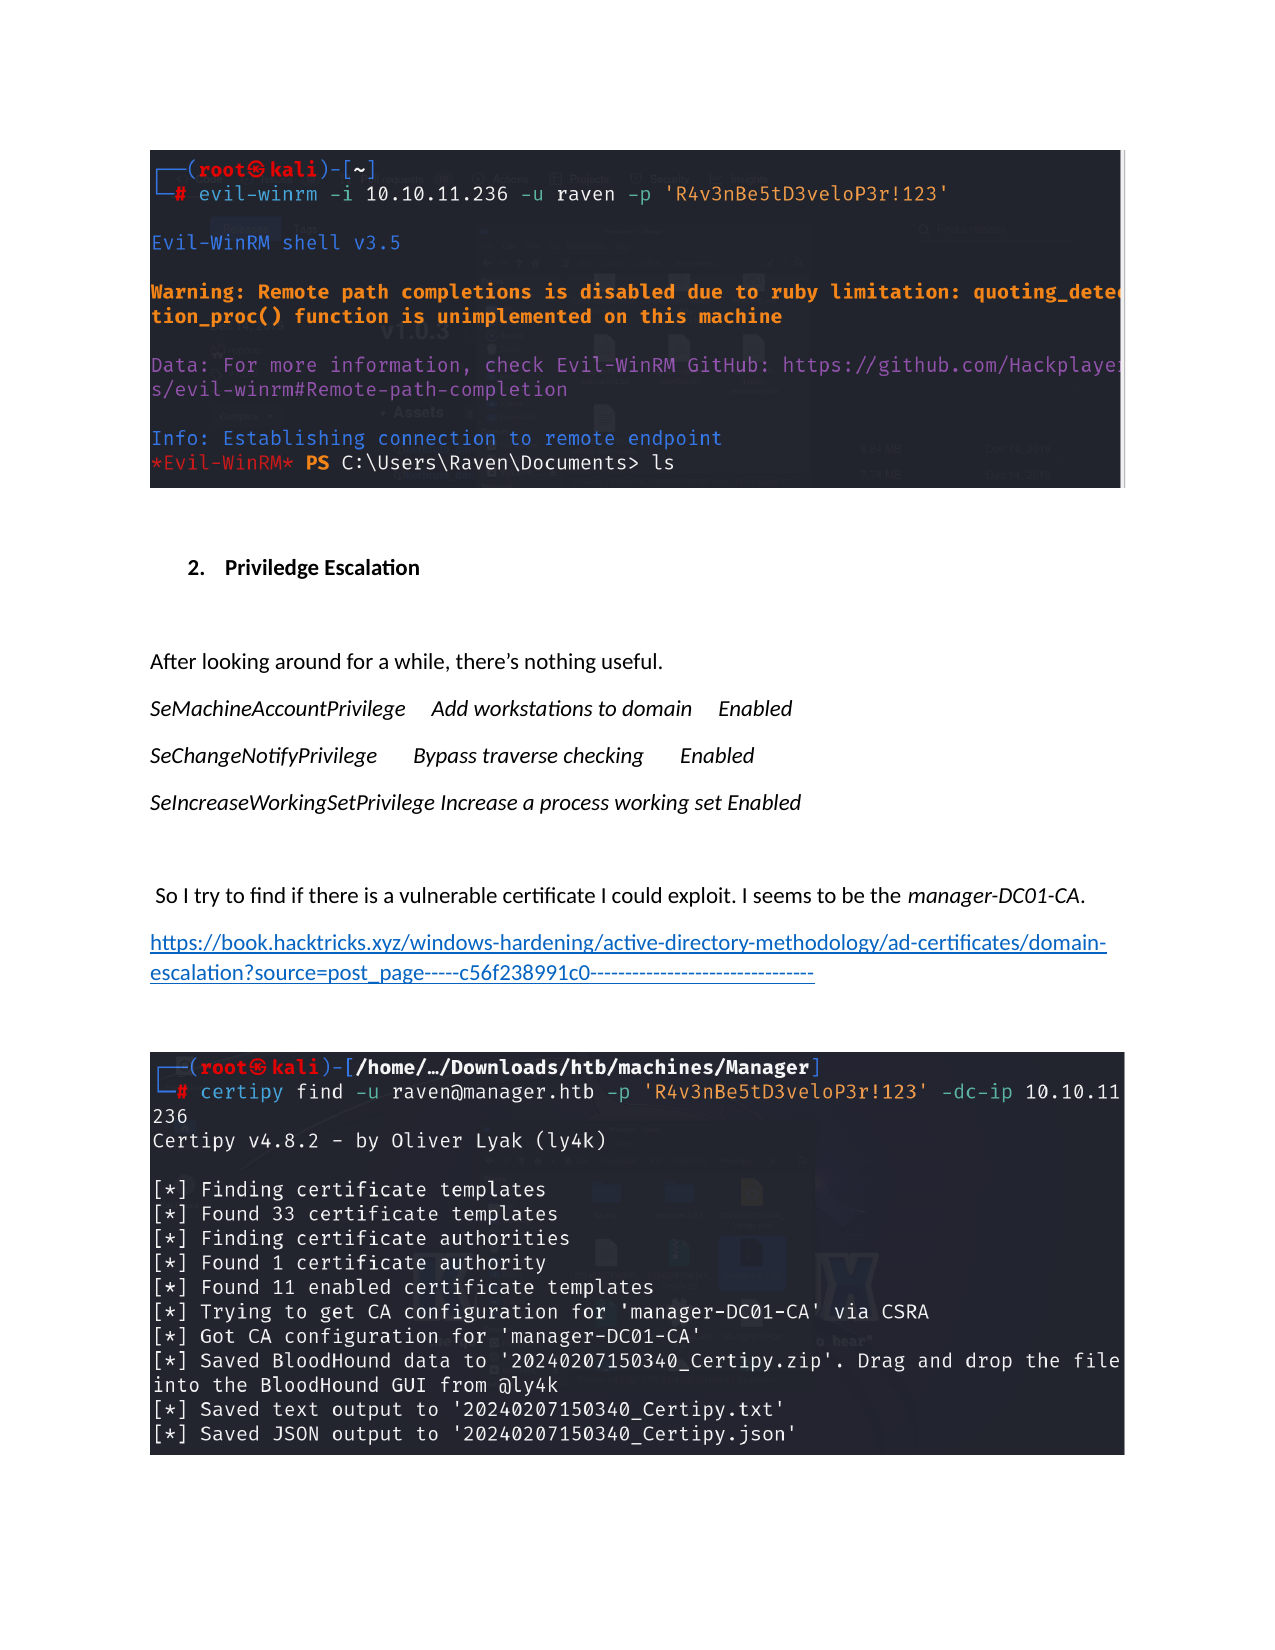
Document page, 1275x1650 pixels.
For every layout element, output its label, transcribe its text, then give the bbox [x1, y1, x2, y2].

list Priviledge Escalation [187, 553, 1125, 581]
picture [150, 150, 1125, 488]
text SeMachineAccountPrivilege Add workstations to domain Enabled [150, 694, 1125, 722]
text So I try to find if there is a vulnerable certificate I could exploit. I seems to be the manager-DC01-CA. [150, 881, 1125, 909]
text SeChangeNotifyPrivilege Bypass traverse checking Enabled [150, 741, 1125, 769]
picture [150, 1052, 1125, 1455]
text SeIncreaseWorkingSetPrivilege Increase a process working set Enabled [150, 788, 1125, 816]
text https://book.hacktricks.xyz/windows-hardening/active-directory-methodology/ad-certificates/domain-escalation?source=post_page-----c56f238991c0-------------------------------- [150, 928, 1125, 987]
text After looking around for a while, there’s nothing useful. [150, 647, 1125, 675]
